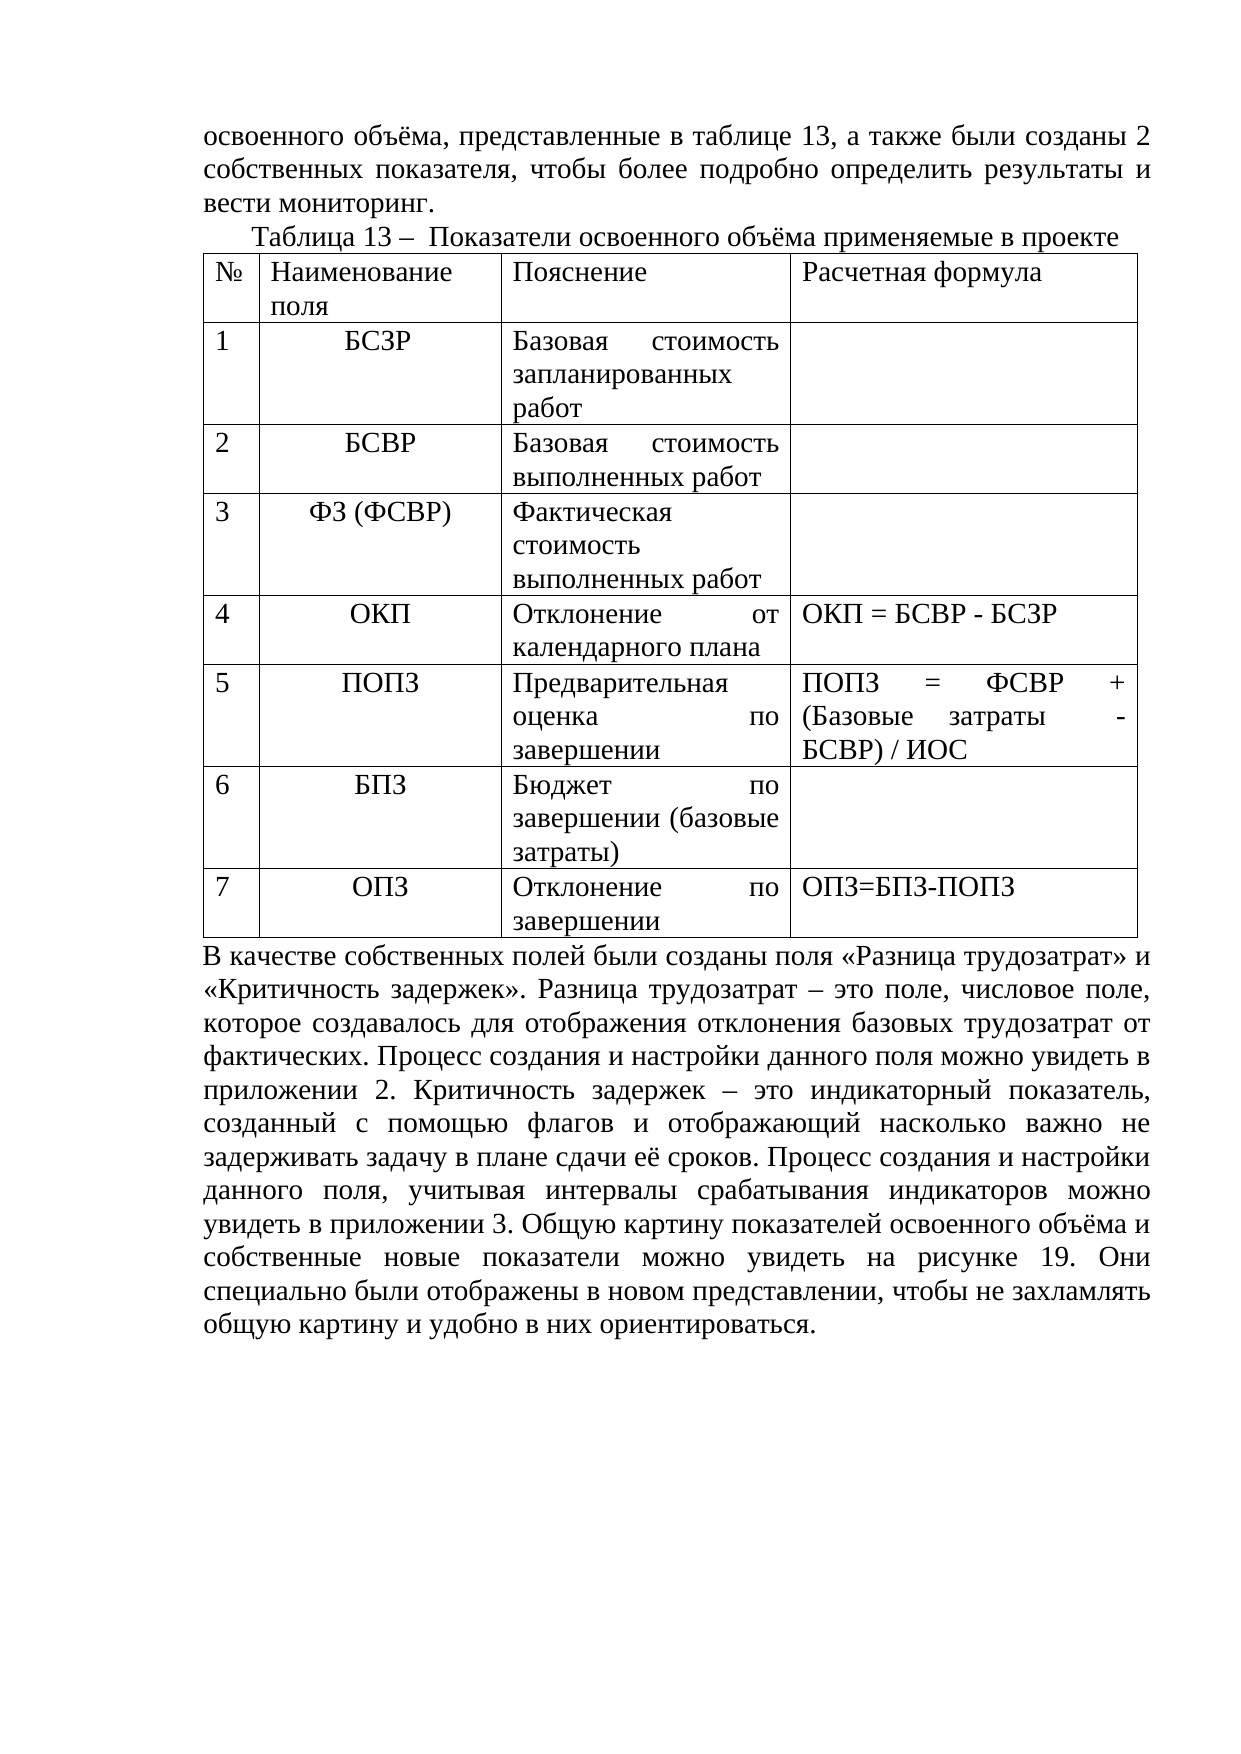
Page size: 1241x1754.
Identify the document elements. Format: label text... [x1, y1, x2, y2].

table_header № [204, 254, 259, 322]
table_cell 6 [204, 767, 259, 868]
table_cell [791, 425, 1137, 493]
text В качестве собственных полей были созданы поля «Разница трудозатрат» и «Критичность задержек». Разница трудозатрат – это поле, числовое поле, которое создавалось для отображения отклонения базовых трудозатрат от фактических. Процесс создания и настройки данного поля можно увидеть в приложении 2. Критичность задержек – это индикаторный показатель, созданный с помощью флагов и отображающий насколько важно не задерживать задачу в плане сдачи её сроков. Процесс создания и настройки данного поля, учитывая интервалы срабатывания индикаторов можно увидеть в приложении 3. Общую картину показателей освоенного объёма и собственные новые показатели можно увидеть на рисунке 19. Они специально были отображены в новом представлении, чтобы не захламлять общую картину и удобно в них ориентироваться. [202, 938, 1152, 1340]
table_cell ПОПЗ = ФСВР + (Базовые затраты - БСВР) / ИОС [791, 665, 1137, 766]
table_cell [791, 494, 1137, 595]
table_cell ОКП [260, 596, 501, 664]
table_cell Отклонение по завершении [502, 869, 790, 937]
table_cell [791, 767, 1137, 868]
table_cell ОПЗ=БПЗ-ПОПЗ [791, 869, 1137, 937]
table_cell 7 [204, 869, 259, 937]
table_cell ОПЗ [260, 869, 501, 937]
table_cell ОКП = БСВР - БСЗР [791, 596, 1137, 664]
table_cell Фактическая стоимость выполненных работ [502, 494, 790, 595]
table_cell Бюджет по завершении (базовые затраты) [502, 767, 790, 868]
table_cell БСВР [260, 425, 501, 493]
table_cell ПОПЗ [260, 665, 501, 766]
table_cell Базовая стоимость выполненных работ [502, 425, 790, 493]
table_cell 4 [204, 596, 259, 664]
table_cell Базовая стоимость запланированных работ [502, 323, 790, 424]
table_cell 1 [204, 323, 259, 424]
table_cell Предварительная оценка по завершении [502, 665, 790, 766]
table_header Расчетная формула [791, 254, 1137, 322]
table_cell БСЗР [260, 323, 501, 424]
table_cell ФЗ (ФСВР) [260, 494, 501, 595]
table_cell [791, 323, 1137, 424]
text Таблица 13 – Показатели освоенного объёма применяемые в проекте [203, 219, 1152, 253]
table_cell 3 [204, 494, 259, 595]
table_cell Отклонение от календарного плана [502, 596, 790, 664]
table_cell БПЗ [260, 767, 501, 868]
table_header Наименование поля [260, 254, 501, 322]
table_cell 2 [204, 425, 259, 493]
table_cell 5 [204, 665, 259, 766]
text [202, 118, 1152, 219]
table_header Пояснение [502, 254, 790, 322]
